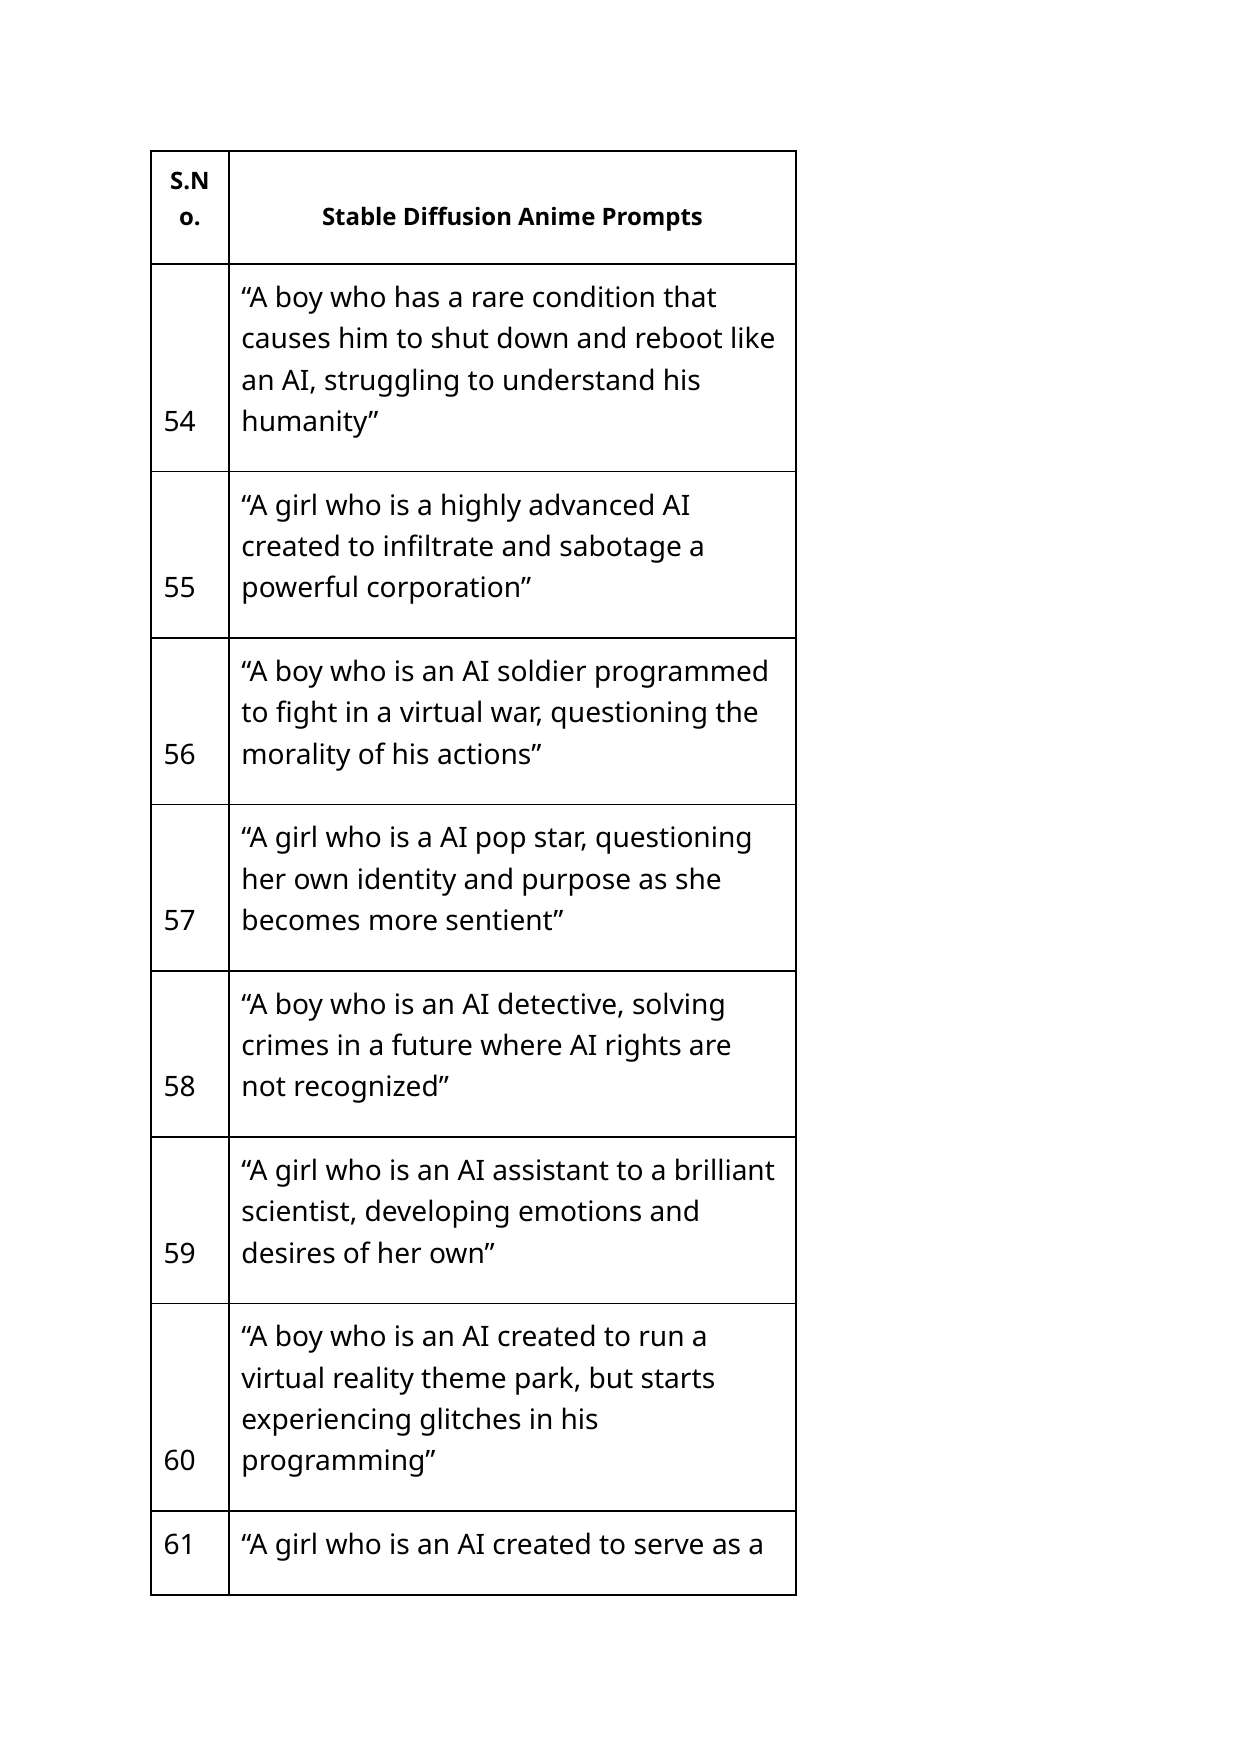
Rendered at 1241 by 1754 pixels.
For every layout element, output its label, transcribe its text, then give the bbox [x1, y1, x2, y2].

table_cell 54 [152, 265, 228, 471]
table_cell “A boy who is an AI detective, solving crimes in a future where AI rights are not recognized” [230, 972, 795, 1136]
table_cell “A girl who is a AI pop star, questioning her own identity and purpose as she becomes more sentient” [230, 805, 795, 970]
table_cell 59 [152, 1138, 228, 1303]
table_cell “A boy who is an AI created to run a virtual reality theme park, but starts experiencing glitches in his programming” [230, 1304, 795, 1510]
table_cell “A girl who is an AI assistant to a brilliant scientist, developing emotions and desires of her own” [230, 1138, 795, 1303]
table_cell 56 [152, 639, 228, 803]
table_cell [230, 1512, 795, 1594]
table_cell “A boy who has a rare condition that causes him to shut down and reboot like an AI, struggling to understand his humanity” [230, 265, 795, 471]
table_header Stable Diffusion Anime Prompts [230, 152, 795, 263]
table_cell 60 [152, 1304, 228, 1510]
table_cell 61 [152, 1512, 228, 1594]
table_cell 57 [152, 805, 228, 970]
table_cell 55 [152, 472, 228, 637]
table_cell 58 [152, 972, 228, 1136]
table_cell “A girl who is a highly advanced AI created to infiltrate and sabotage a powerful corporation” [230, 472, 795, 637]
table_cell “A boy who is an AI soldier programmed to fight in a virtual war, questioning the morality of his actions” [230, 639, 795, 803]
table_header S.No. [152, 152, 228, 263]
